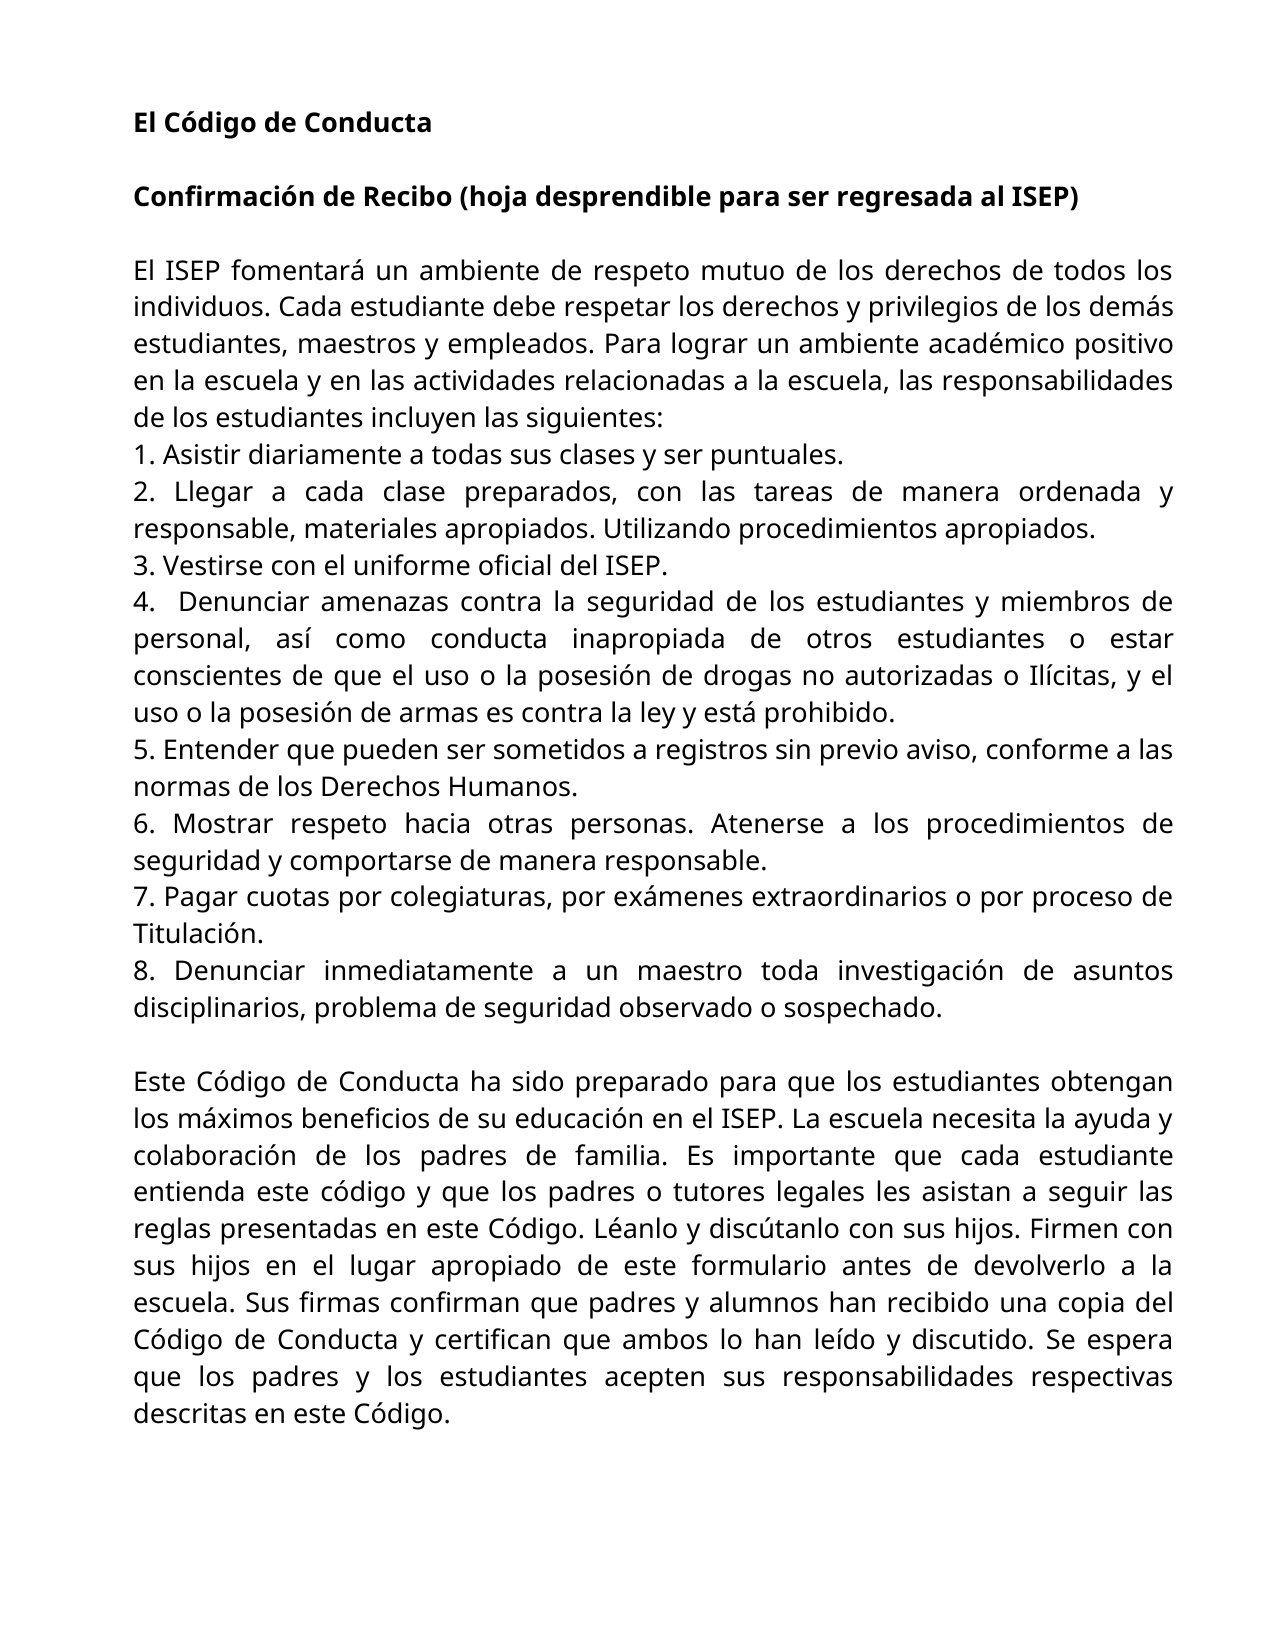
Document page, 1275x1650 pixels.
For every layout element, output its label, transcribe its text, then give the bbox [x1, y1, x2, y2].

text 4. Denunciar amenazas contra la seguridad de los estudiantes y miembros de personal, así como conducta inapropiada de otros estudiantes o estar conscientes de que el uso o la posesión de drogas no autorizadas o Ilícitas, y el uso o la posesión de armas es contra la ley y está prohibido. [133, 583, 1175, 730]
text 1. Asistir diariamente a todas sus clases y ser puntuales. [133, 435, 1175, 472]
text 3. Vestirse con el uniforme oficial del ISEP. [133, 546, 1175, 583]
text 6. Mostrar respeto hacia otras personas. Atenerse a los procedimientos de seguridad y comportarse de manera responsable. [133, 804, 1175, 878]
text 7. Pagar cuotas por colegiaturas, por exámenes extraordinarios o por proceso de Titulación. [133, 878, 1175, 952]
text 8. Denunciar inmediatamente a un maestro toda investigación de asuntos disciplinarios, problema de seguridad observado o sospechado. [133, 952, 1175, 1025]
text 2. Llegar a cada clase preparados, con las tareas de manera ordenada y responsable, materiales apropiados. Utilizando procedimientos apropiados. [133, 472, 1175, 546]
text El Código de Conducta [133, 103, 1175, 140]
text Este Código de Conducta ha sido preparado para que los estudiantes obtengan los máximos beneficios de su educación en el ISEP. La escuela necesita la ayuda y colaboración de los padres de familia. Es importante que cada estudiante entienda este código y que los padres o tutores legales les asistan a seguir las reglas presentadas en este Código. Léanlo y discútanlo con sus hijos. Firmen con sus hijos en el lugar apropiado de este formulario antes de devolverlo a la escuela. Sus firmas confirman que padres y alumnos han recibido una copia del Código de Conducta y certifican que ambos lo han leído y discutido. Se espera que los padres y los estudiantes acepten sus responsabilidades respectivas descritas en este Código. [133, 1062, 1175, 1431]
text Confirmación de Recibo (hoja desprendible para ser regresada al ISEP) [133, 177, 1175, 214]
text El ISEP fomentará un ambiente de respeto mutuo de los derechos de todos los individuos. Cada estudiante debe respetar los derechos y privilegios de los demás estudiantes, maestros y empleados. Para lograr un ambiente académico positivo en la escuela y en las actividades relacionadas a la escuela, las responsabilidades de los estudiantes incluyen las siguientes: [133, 251, 1175, 435]
text 5. Entender que pueden ser sometidos a registros sin previo aviso, conforme a las normas de los Derechos Humanos. [133, 730, 1175, 804]
